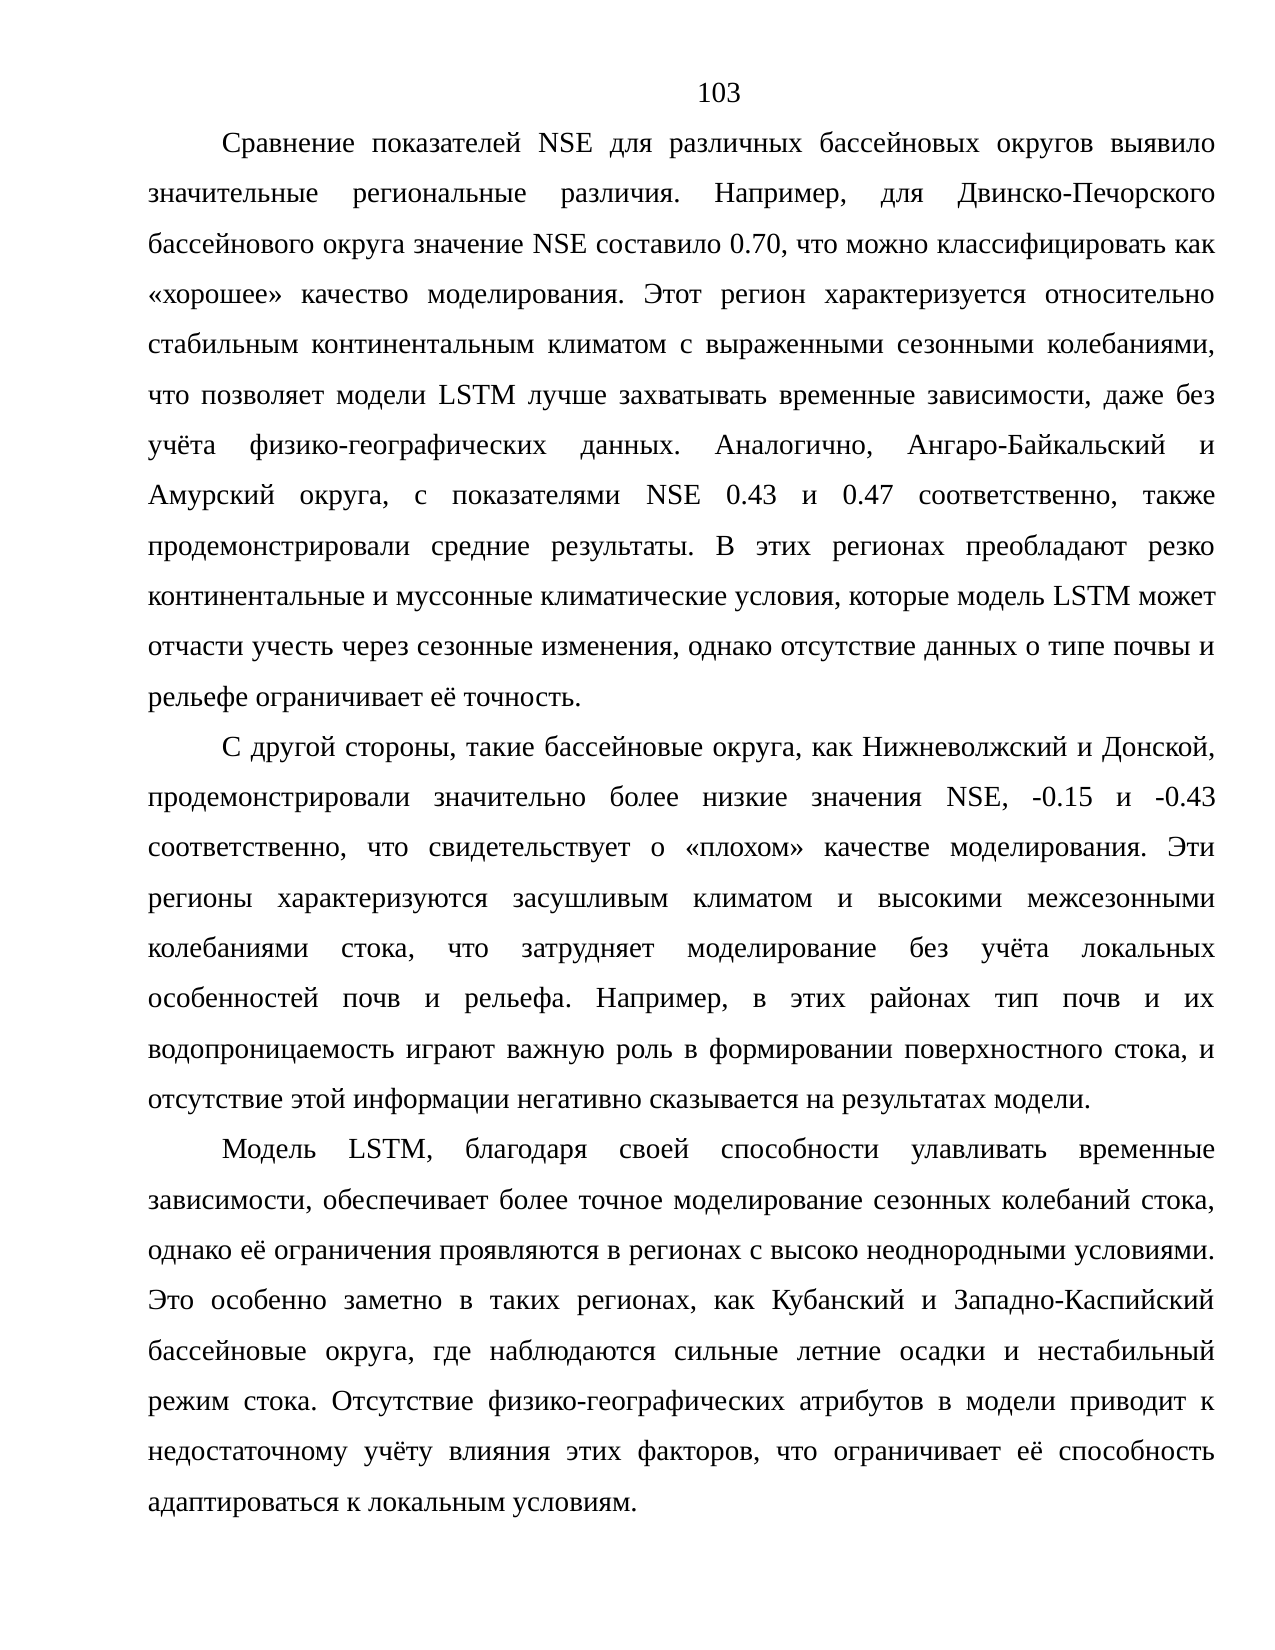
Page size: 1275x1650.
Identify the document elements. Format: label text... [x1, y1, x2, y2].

text Сравнение показателей NSE для различных бассейновых округов выявило значительные региональные различия. Например, для Двинско-Печорского бассейнового округа значение NSE составило 0.70, что можно классифицировать как «хорошее» качество моделирования. Этот регион характеризуется относительно стабильным континентальным климатом с выраженными сезонными колебаниями, что позволяет модели LSTM лучше захватывать временные зависимости, даже без учёта физико-географических данных. Аналогично, Ангаро-Байкальский и Амурский округа, с показателями NSE 0.43 и 0.47 соответственно, также продемонстрировали средние результаты. В этих регионах преобладают резко континентальные и муссонные климатические условия, которые модель LSTM может отчасти учесть через сезонные изменения, однако отсутствие данных о типе почвы и рельефе ограничивает её точность. [148, 125, 1216, 712]
text Модель LSTM, благодаря своей способности улавливать временные зависимости, обеспечивает более точное моделирование сезонных колебаний стока, однако её ограничения проявляются в регионах с высоко неоднородными условиями. Это особенно заметно в таких регионах, как Кубанский и Западно-Каспийский бассейновые округа, где наблюдаются сильные летние осадки и нестабильный режим стока. Отсутствие физико-географических атрибутов в модели приводит к недостаточному учёту влияния этих факторов, что ограничивает её способность адаптироваться к локальным условиям. [148, 1131, 1216, 1517]
text С другой стороны, такие бассейновые округа, как Нижневолжский и Донской, продемонстрировали значительно более низкие значения NSE, -0.15 и -0.43 соответственно, что свидетельствует о «плохом» качестве моделирования. Эти регионы характеризуются засушливым климатом и высокими межсезонными колебаниями стока, что затрудняет моделирование без учёта локальных особенностей почв и рельефа. Например, в этих районах тип почв и их водопроницаемость играют важную роль в формировании поверхностного стока, и отсутствие этой информации негативно сказывается на результатах модели. [148, 729, 1216, 1115]
